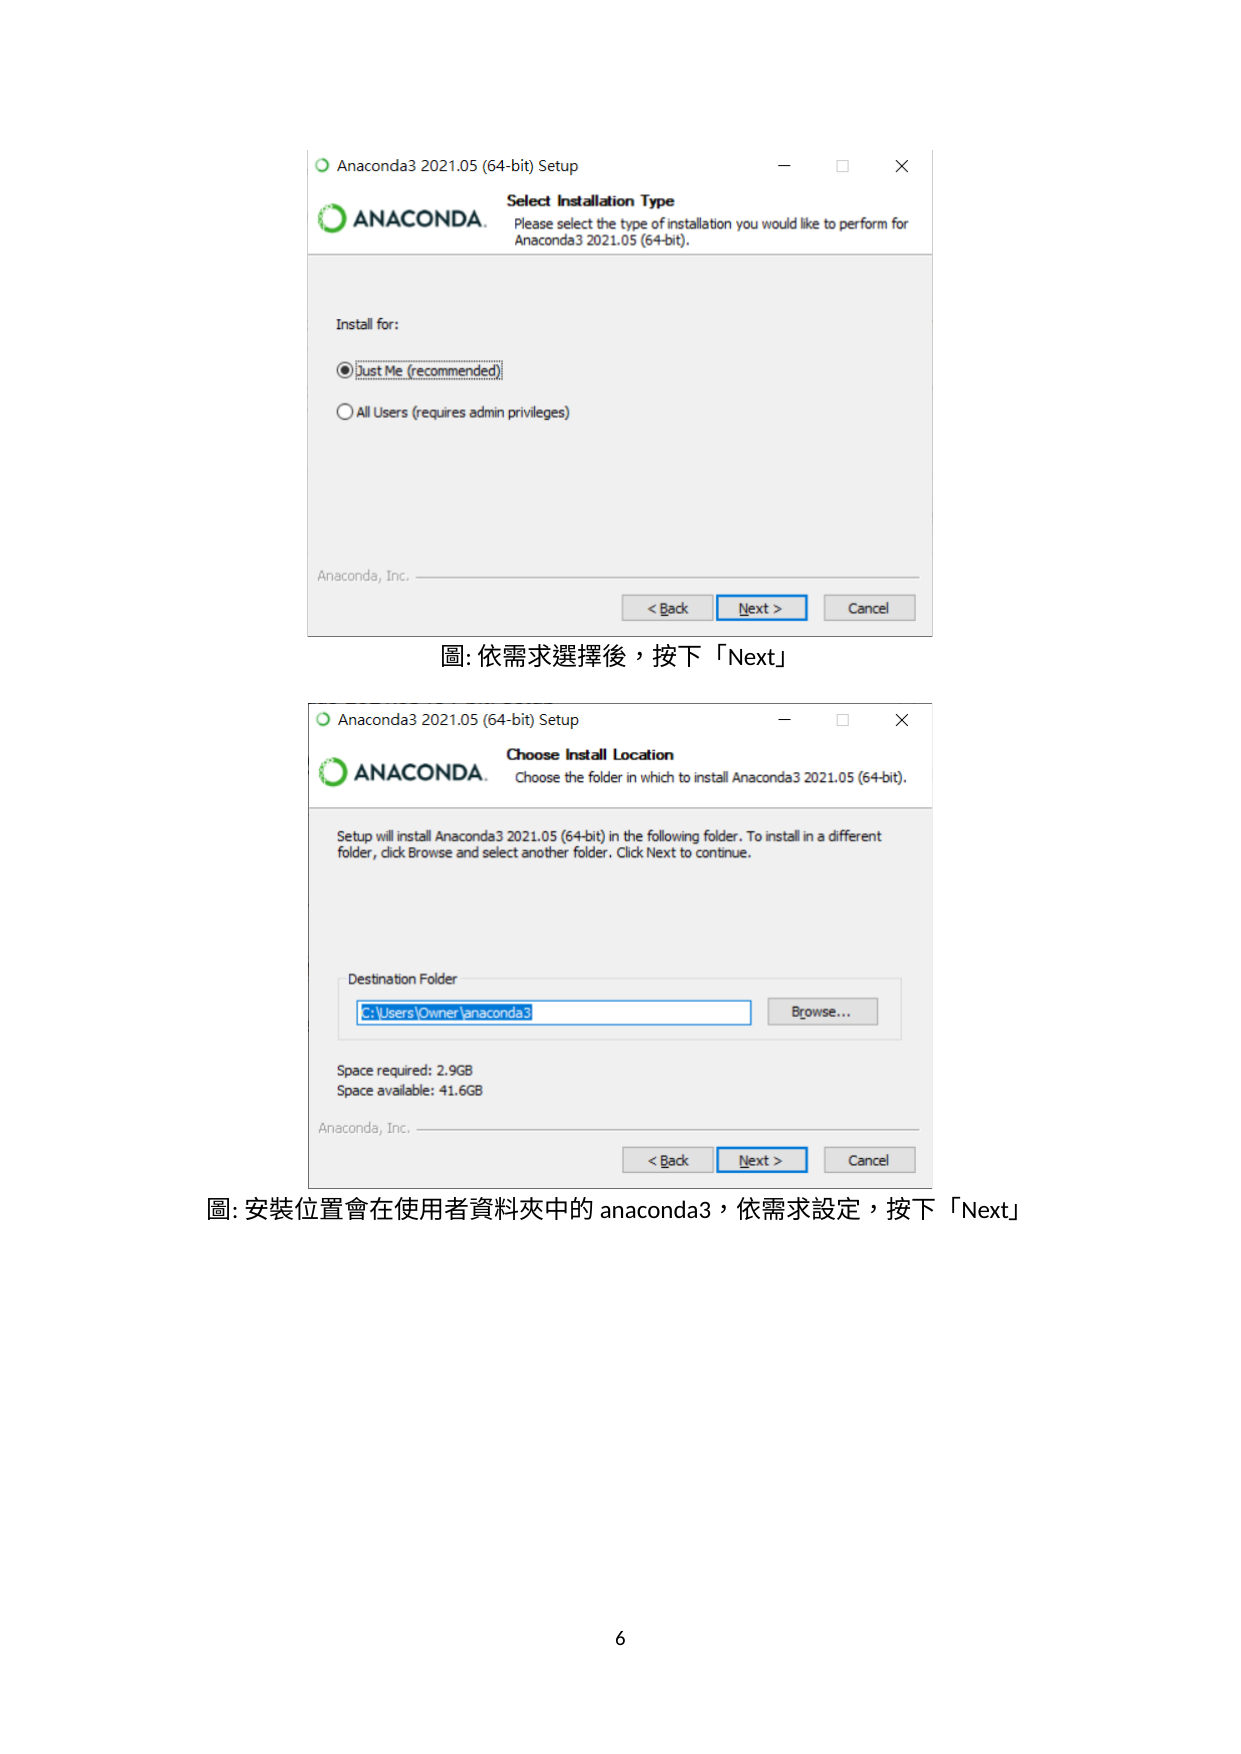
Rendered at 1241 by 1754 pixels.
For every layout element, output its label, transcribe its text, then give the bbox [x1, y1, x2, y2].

text 圖: 依需求選擇後，按下「Next」 [187, 637, 1053, 673]
picture [307, 150, 933, 637]
picture [308, 703, 933, 1189]
text 圖: 安裝位置會在使用者資料夾中的 anaconda3，依需求設定，按下「Next」 [187, 1189, 1053, 1225]
